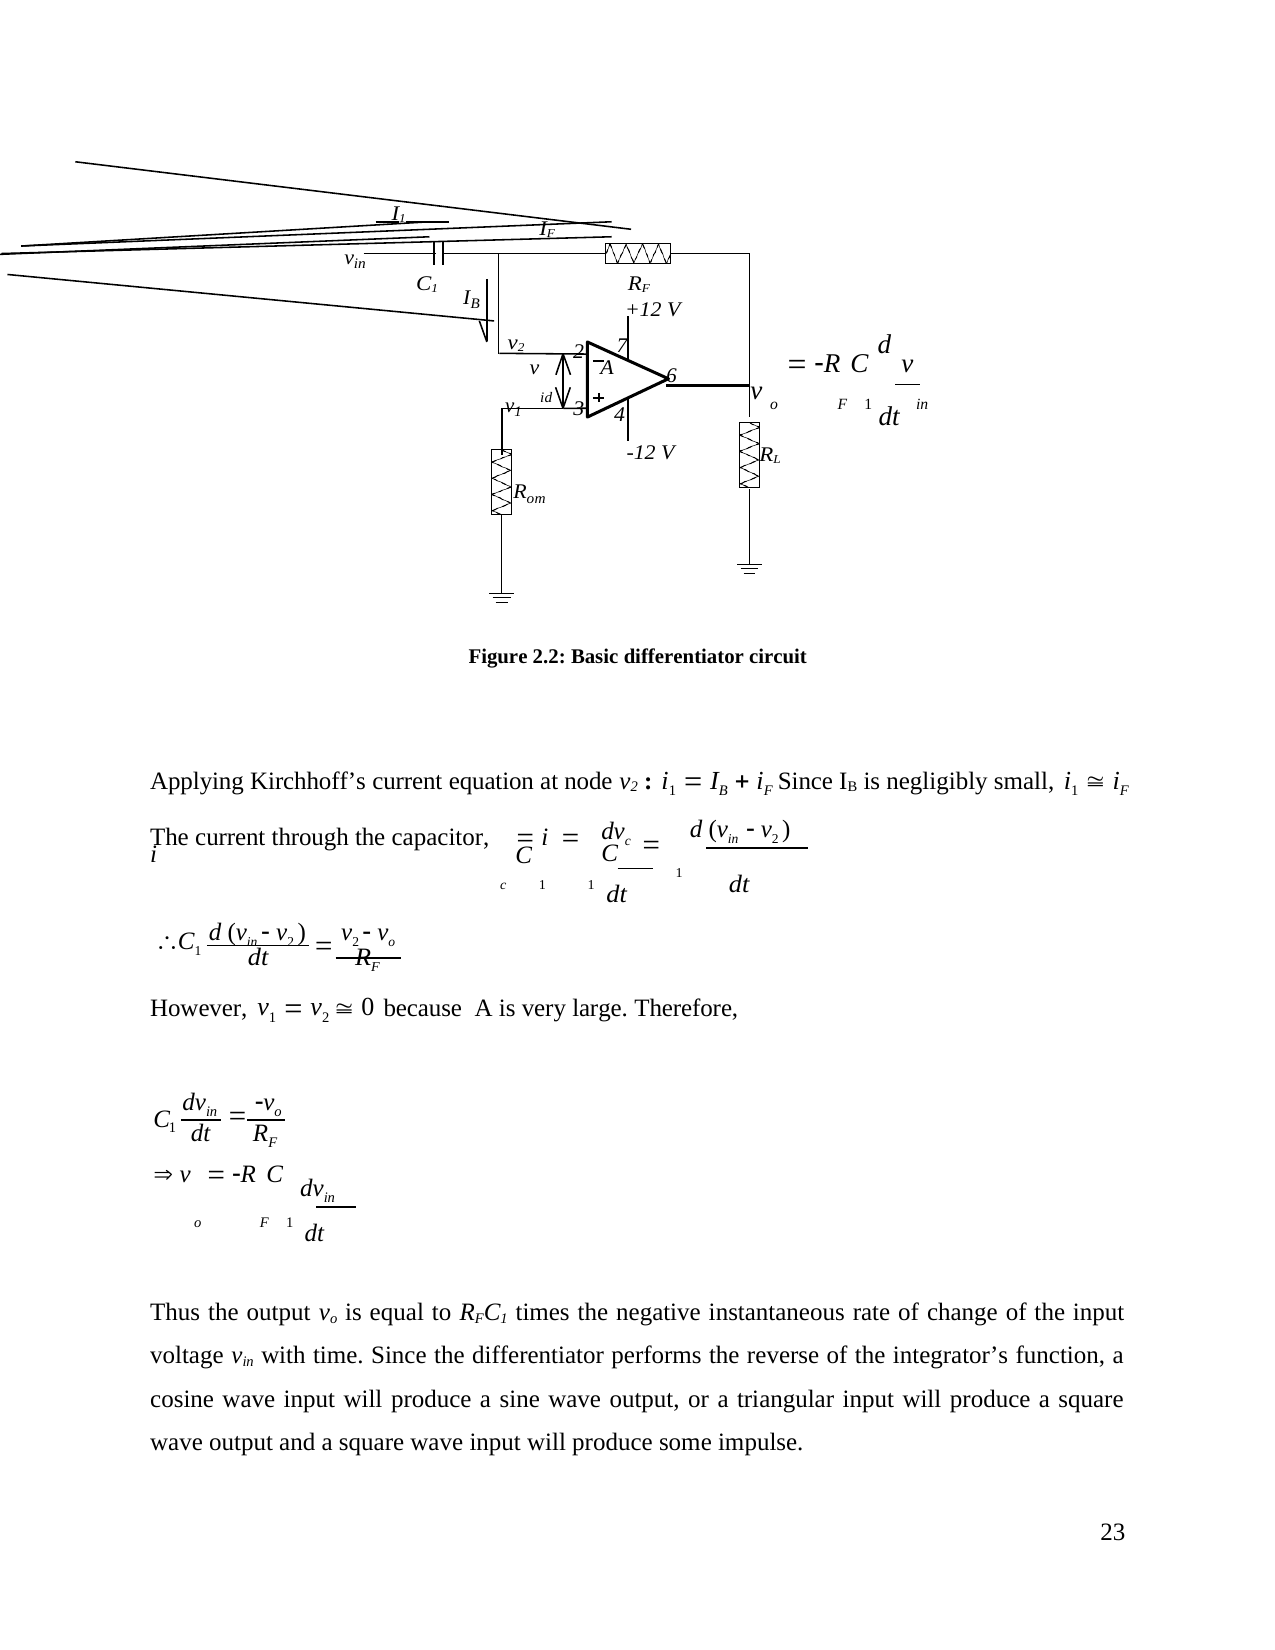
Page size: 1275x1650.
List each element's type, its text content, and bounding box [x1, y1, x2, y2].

text +12 V [625, 297, 771, 321]
text IF [539, 216, 615, 240]
text 1 dt [675, 869, 1194, 898]
text -12 V [626, 440, 674, 464]
text Rom [156, 479, 902, 508]
picture [492, 450, 511, 479]
text  i  C [515, 830, 589, 868]
picture [740, 423, 759, 479]
text I1 [376, 201, 479, 225]
text C dvin  vo [153, 1088, 1194, 1116]
text Figure 2.2: Basic differentiator circuit [230, 644, 1045, 668]
picture [492, 508, 511, 514]
text However, v1  v2  0 because A is very large. Therefore, [150, 991, 1194, 1026]
text d (vin  v2 )  v2  vo dt RF [208, 912, 397, 974]
text 6 v [666, 364, 771, 388]
text c 1 1 dt [500, 873, 631, 893]
text  R C d v [786, 348, 1194, 379]
text RF [628, 271, 771, 295]
text C1 [156, 926, 202, 958]
text d (vin  v2 ) [689, 814, 1194, 846]
text o F 1 dt [194, 1210, 1194, 1231]
text  v  R C [153, 1167, 287, 1186]
text The current through the capacitor, i [150, 832, 501, 866]
picture [606, 244, 670, 263]
text o F 1 dt in [770, 391, 1194, 414]
text v2 [507, 330, 615, 354]
text Thus the output vo is equal to RFC1 times the negative instantaneous rate of change of the input voltage vin with time. Since the differentiator performs the reverse of the integrator’s function, a cosine wave input will produce a sine wave output, or a triangular input will produce a square wave output and a square wave input will produce some impulse. [150, 1297, 1125, 1456]
text B [370, 295, 479, 312]
text dt RF [191, 1116, 1194, 1148]
text C1 [413, 271, 440, 295]
text dvin [300, 1173, 1194, 1205]
text vin [117, 245, 366, 273]
text RL [759, 442, 1194, 466]
text v1 id 3 [117, 388, 584, 406]
text 4 [614, 402, 674, 426]
text v 2 A [529, 355, 615, 379]
text dvc  C [601, 821, 677, 867]
text Applying Kirchhoff’s current equation at node v2 : i1  IB  iF Since IB is negligibly small, i1  iF [150, 765, 1194, 798]
text 7 [617, 335, 771, 357]
